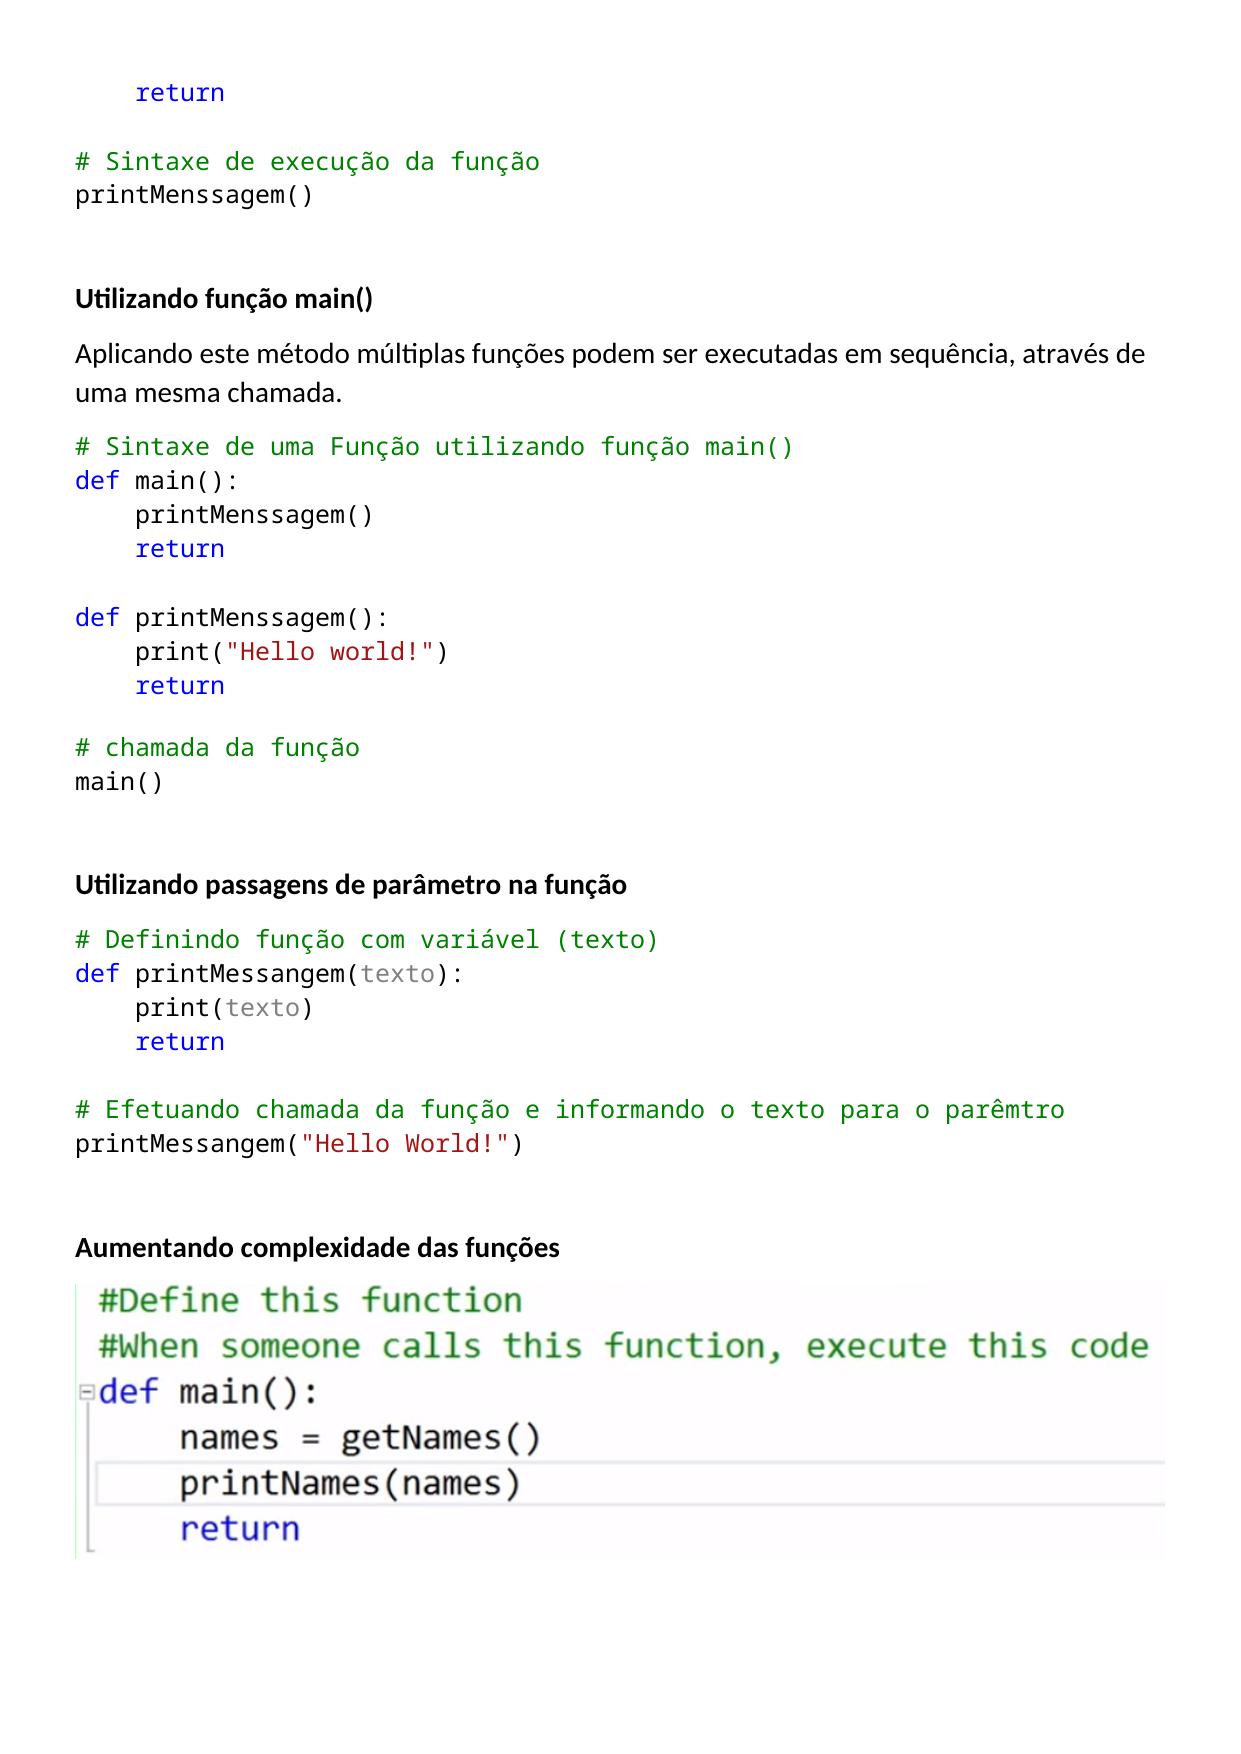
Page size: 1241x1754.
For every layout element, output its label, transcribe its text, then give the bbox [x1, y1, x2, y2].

text return [75, 75, 1165, 109]
text return [75, 1024, 1165, 1058]
text Aumentando complexidade das funções [75, 1229, 1165, 1264]
text def printMessangem(texto): [75, 956, 1165, 990]
text printMenssagem() [75, 497, 1165, 531]
text print("Hello world!") [75, 633, 1165, 667]
text Utilizando função main() [75, 280, 1165, 316]
text def printMenssagem(): [75, 599, 1165, 633]
text def main(): [75, 463, 1165, 497]
text main() [75, 763, 1165, 797]
text Aplicando este método múltiplas funções podem ser executadas em sequência, através de uma mesma chamada. [75, 335, 1165, 409]
text Utilizando passagens de parâmetro na função [75, 866, 1165, 902]
text print(texto) [75, 990, 1165, 1024]
text printMenssagem() [75, 177, 1165, 211]
text # Efetuando chamada da função e informando o texto para o parêmtro [75, 1092, 1165, 1126]
text # Sintaxe de execução da função [75, 143, 1165, 177]
picture [75, 1284, 1166, 1559]
text # Definindo função com variável (texto) [75, 922, 1165, 956]
text # chamada da função [75, 729, 1165, 763]
text return [75, 531, 1165, 565]
text printMessangem("Hello World!") [75, 1126, 1165, 1160]
text # Sintaxe de uma Função utilizando função main() [75, 429, 1165, 463]
text return [75, 667, 1165, 701]
